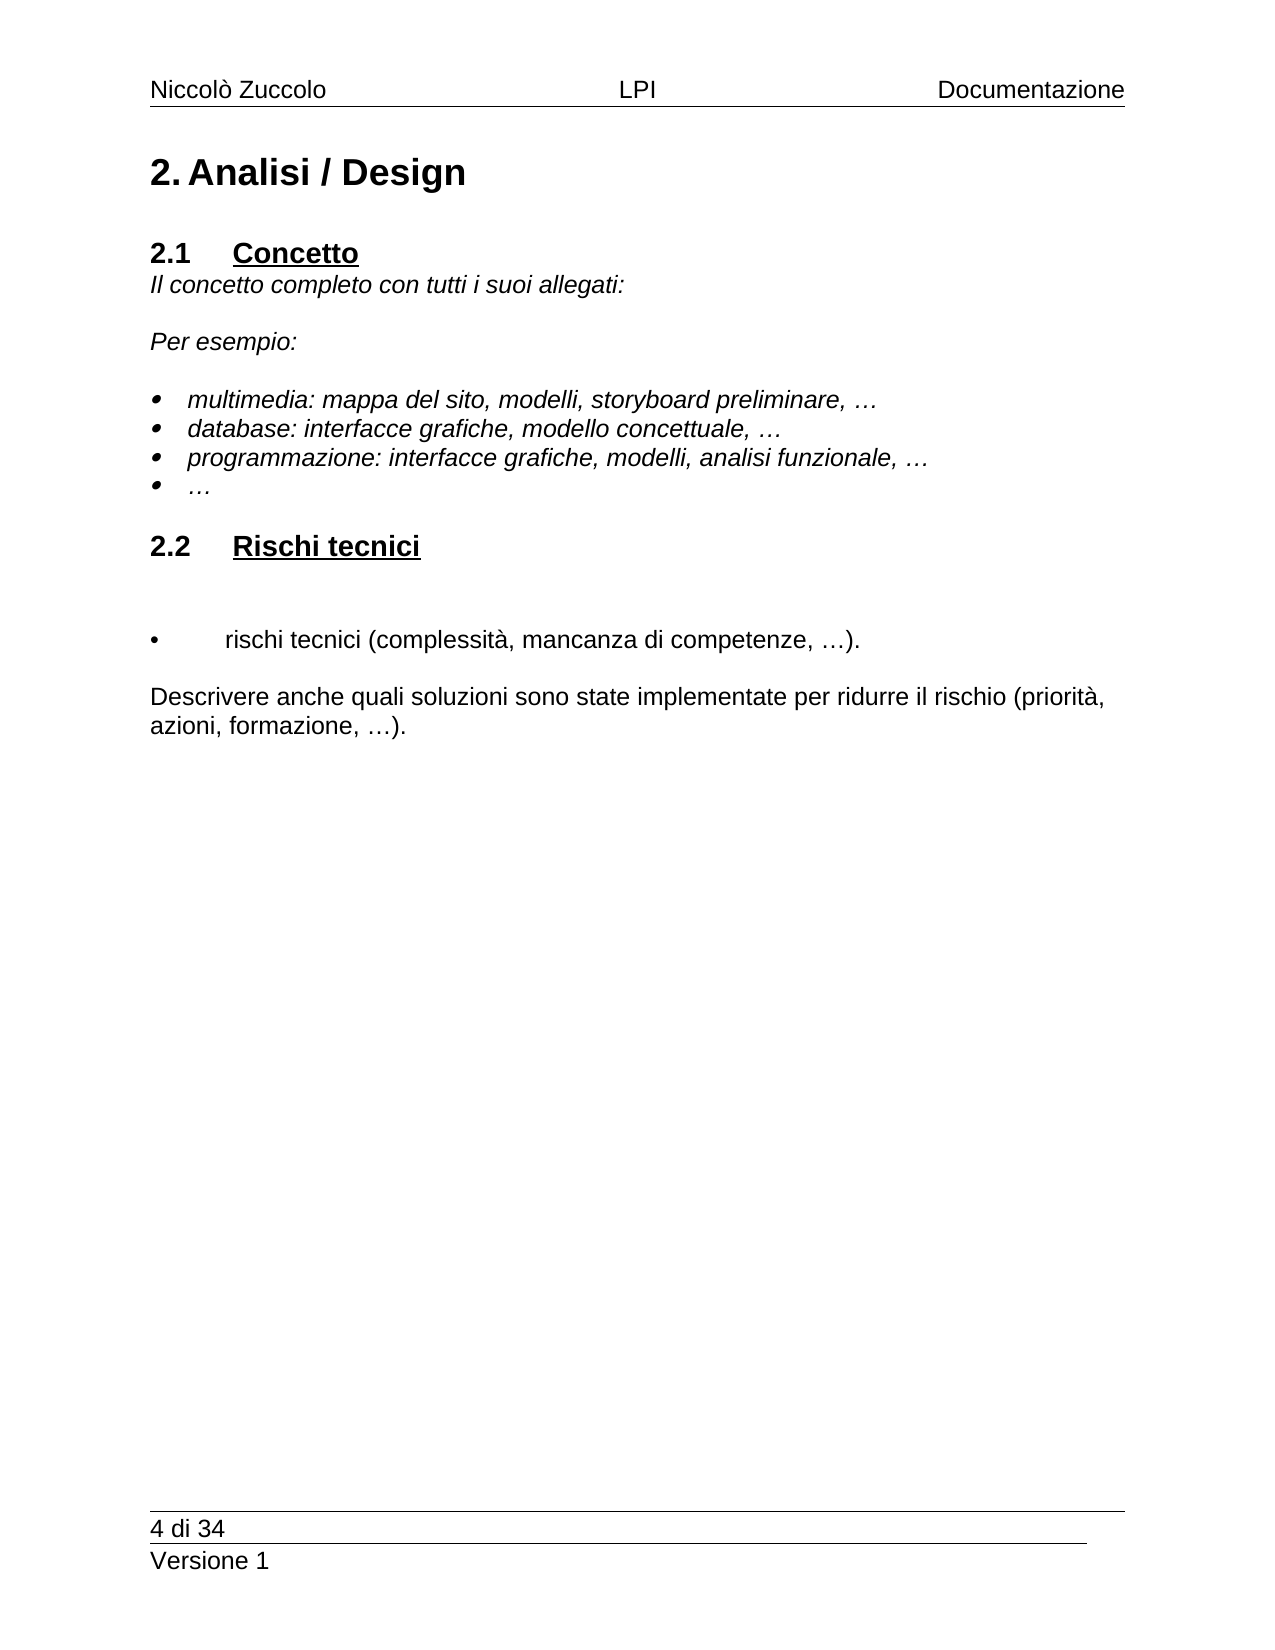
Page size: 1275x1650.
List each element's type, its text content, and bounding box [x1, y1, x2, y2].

text Descrivere anche quali soluzioni sono state implementate per ridurre il rischio (priorità, azioni, formazione, …). [150, 682, 1125, 740]
list Per esempio: [150, 327, 1125, 356]
list Analisi / Design [150, 150, 1125, 193]
list programmazione: interfacce grafiche, modelli, analisi funzionale, … [150, 442, 1125, 471]
text • rischi tecnici (complessità, mancanza di competenze, …). [150, 625, 1125, 653]
list Il concetto completo con tutti i suoi allegati: [150, 270, 1125, 298]
text Concetto [150, 236, 1125, 270]
list multimedia: mappa del sito, modelli, storyboard preliminare, … [150, 385, 1125, 414]
list … [150, 471, 1125, 500]
list database: interfacce grafiche, modello concettuale, … [150, 414, 1125, 442]
text Rischi tecnici [150, 529, 1125, 562]
